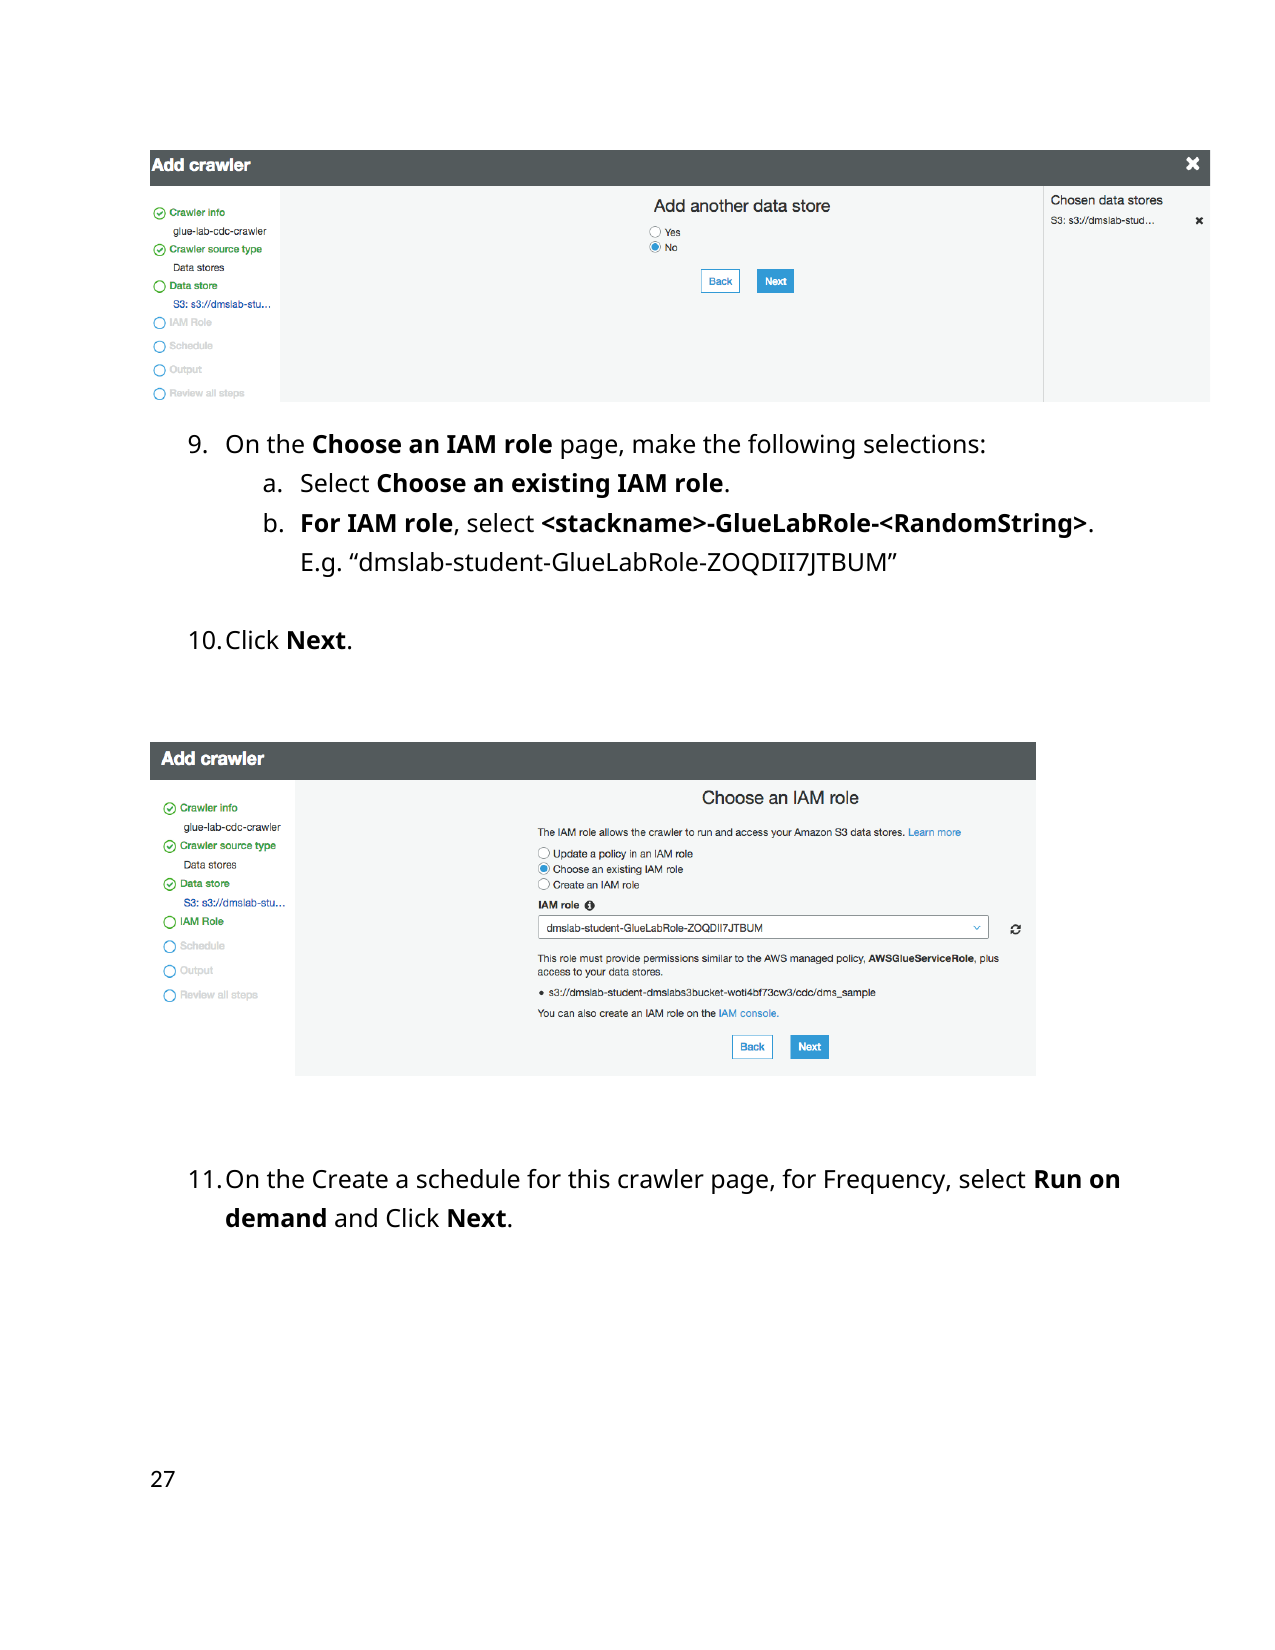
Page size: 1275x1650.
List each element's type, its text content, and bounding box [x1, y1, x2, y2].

list For IAM role, select <stackname>-GlueLabRole-<RandomString>. E.g. “dmslab-student-GlueLabRole-ZOQDII7JTBUM” [262, 505, 1125, 578]
picture [150, 742, 1036, 1076]
picture [150, 150, 1211, 402]
list On the Choose an IAM role page, make the following selections: [187, 427, 1125, 461]
list Click Next. [187, 623, 1125, 657]
list Select Choose an existing IAM role. [262, 466, 1125, 500]
list On the Create a schedule for this crawler page, for Frequency, select Run on demand and Click Next. [187, 1161, 1125, 1234]
